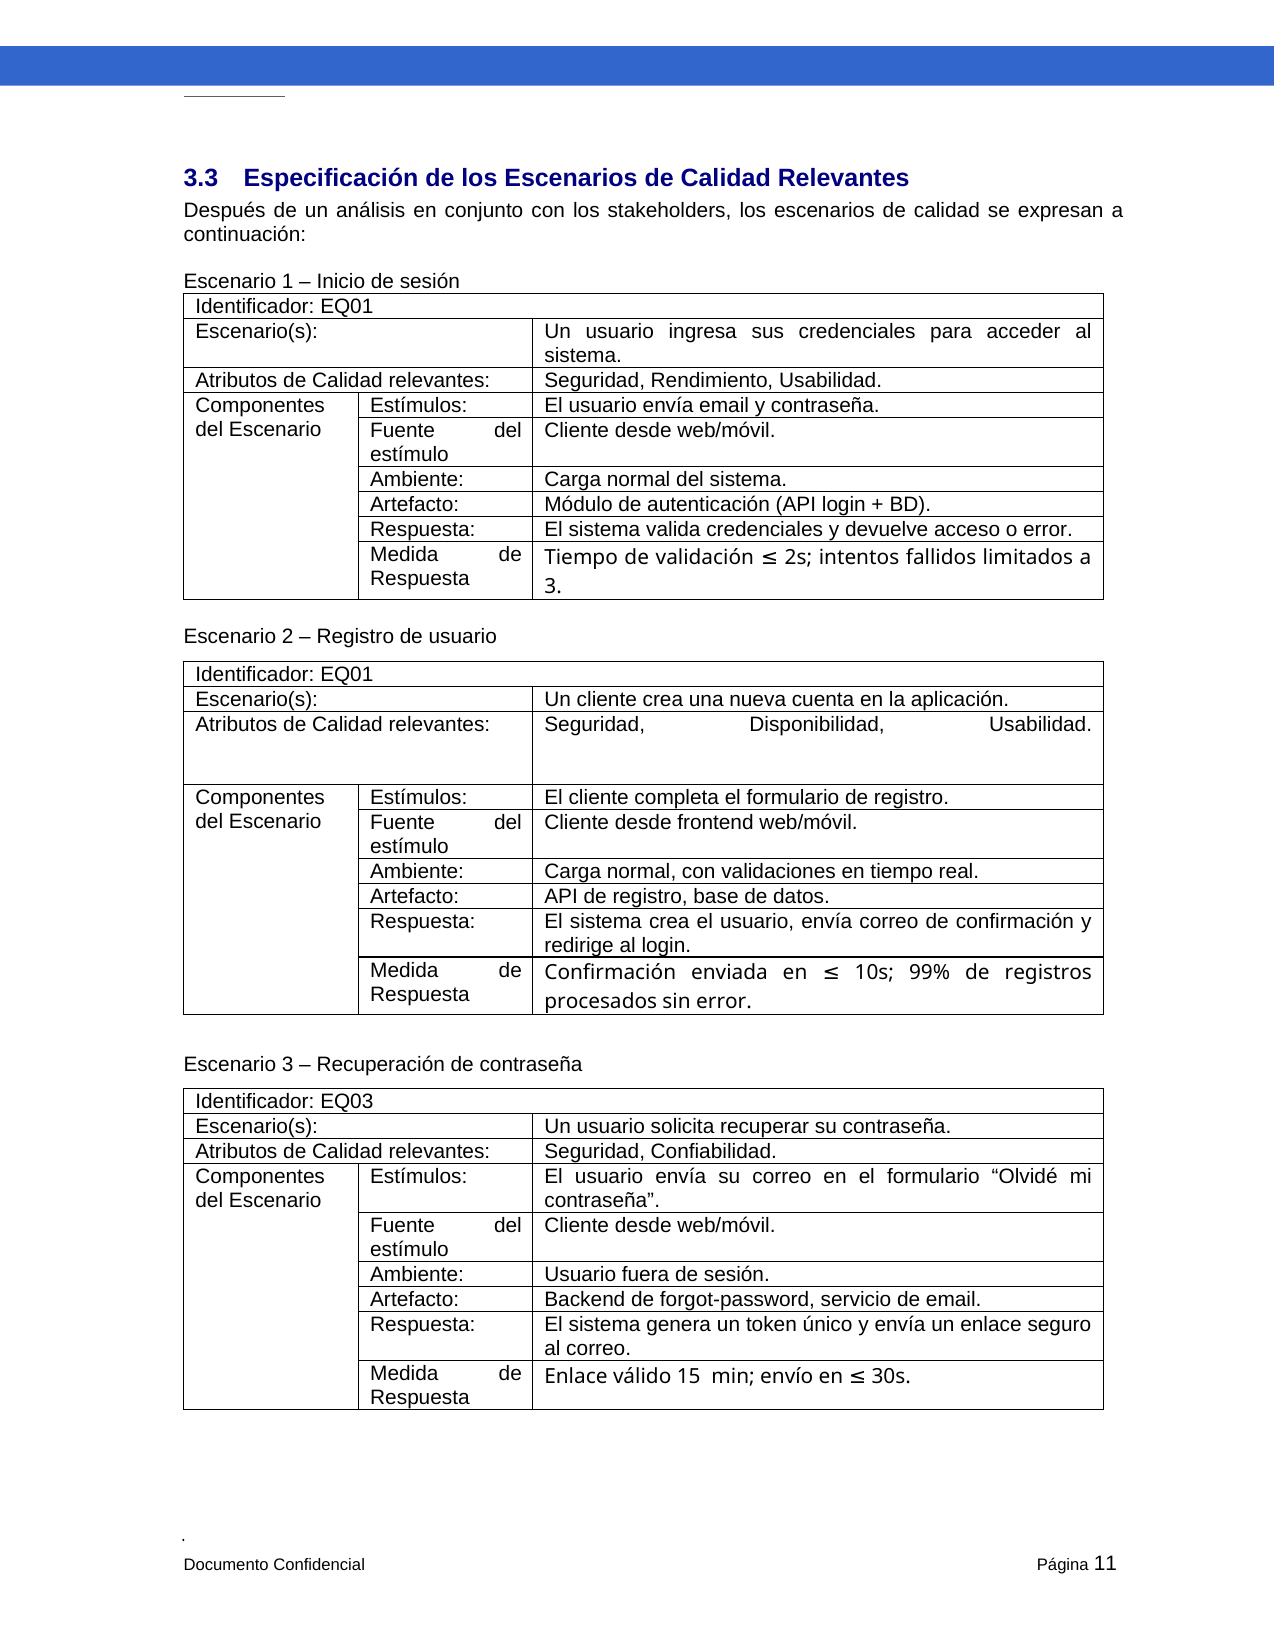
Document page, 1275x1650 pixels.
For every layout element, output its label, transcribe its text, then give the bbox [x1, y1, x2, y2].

table_cell Escenario(s): [184, 687, 532, 711]
table_cell Medida de Respuesta [359, 542, 532, 599]
table_cell El sistema valida credenciales y devuelve acceso o error. [533, 517, 1103, 541]
table_cell El cliente completa el formulario de registro. [533, 785, 1103, 808]
table_cell Escenario(s): [184, 1114, 532, 1138]
text Escenario 1 – Inicio de sesión [183, 269, 1125, 293]
table_cell [533, 958, 1103, 1014]
table_cell Respuesta: [359, 909, 532, 956]
text Escenario 2 – Registro de usuario [183, 624, 1125, 648]
table_cell Cliente desde frontend web/móvil. [533, 810, 1103, 857]
table_cell Carga normal del sistema. [533, 467, 1103, 491]
table_cell API de registro, base de datos. [533, 884, 1103, 907]
table_cell Seguridad, Rendimiento, Usabilidad. [533, 368, 1103, 392]
text Después de un análisis en conjunto con los stakeholders, los escenarios de calidad se expresan a continuación: [183, 197, 1125, 245]
table_cell Componentes del Escenario [184, 393, 358, 599]
table_cell Artefacto: [359, 884, 532, 907]
table_cell El sistema genera un token único y envía un enlace seguro al correo. [533, 1312, 1103, 1360]
table_cell Estímulos: [359, 1164, 532, 1212]
table_cell Cliente desde web/móvil. [533, 1213, 1103, 1261]
table_cell Ambiente: [359, 859, 532, 882]
table_cell Módulo de autenticación (API login + BD). [533, 492, 1103, 516]
table_cell Fuente del estímulo [359, 810, 532, 857]
table_cell Un usuario ingresa sus credenciales para acceder al sistema. [533, 319, 1103, 367]
table_cell El usuario envía su correo en el formulario “Olvidé mi contraseña”. [533, 1164, 1103, 1212]
table_cell Cliente desde web/móvil. [533, 418, 1103, 466]
table_cell Ambiente: [359, 1262, 532, 1286]
table_cell Atributos de Calidad relevantes: [184, 368, 532, 392]
table_header Identificador: EQ01 [184, 294, 1103, 318]
table_cell El sistema crea el usuario, envía correo de confirmación y redirige al login. [533, 909, 1103, 956]
table_cell Usuario fuera de sesión. [533, 1262, 1103, 1286]
table_cell Estímulos: [359, 785, 532, 808]
table_cell Respuesta: [359, 1312, 532, 1360]
table_cell Medida de Respuesta [359, 958, 532, 1014]
table_cell [533, 542, 1103, 599]
table_cell Ambiente: [359, 467, 532, 491]
table_cell [533, 1361, 1103, 1409]
table_cell Estímulos: [359, 393, 532, 417]
table_cell Artefacto: [359, 492, 532, 516]
table_cell Carga normal, con validaciones en tiempo real. [533, 859, 1103, 882]
table_cell Escenario(s): [184, 319, 532, 367]
table_cell Medida de Respuesta [359, 1361, 532, 1409]
table_cell Un usuario solicita recuperar su contraseña. [533, 1114, 1103, 1138]
table_cell Seguridad, Disponibilidad, Usabilidad. [533, 712, 1103, 783]
table_header Identificador: EQ03 [184, 1089, 1103, 1113]
table_cell Seguridad, Confiabilidad. [533, 1139, 1103, 1163]
table_cell Fuente del estímulo [359, 1213, 532, 1261]
table_cell Atributos de Calidad relevantes: [184, 1139, 532, 1163]
table_cell Respuesta: [359, 517, 532, 541]
list Especificación de los Escenarios de Calidad Relevantes [183, 162, 1125, 191]
table_header Identificador: EQ01 [184, 662, 1103, 686]
table_cell Fuente del estímulo [359, 418, 532, 466]
text Escenario 3 – Recuperación de contraseña [183, 1052, 1125, 1076]
table_cell Atributos de Calidad relevantes: [184, 712, 532, 783]
table_cell Artefacto: [359, 1287, 532, 1311]
table_cell El usuario envía email y contraseña. [533, 393, 1103, 417]
table_cell Backend de forgot-password, servicio de email. [533, 1287, 1103, 1311]
table_cell Componentes del Escenario [184, 1164, 358, 1409]
table_cell Componentes del Escenario [184, 785, 358, 1014]
table_cell Un cliente crea una nueva cuenta en la aplicación. [533, 687, 1103, 711]
